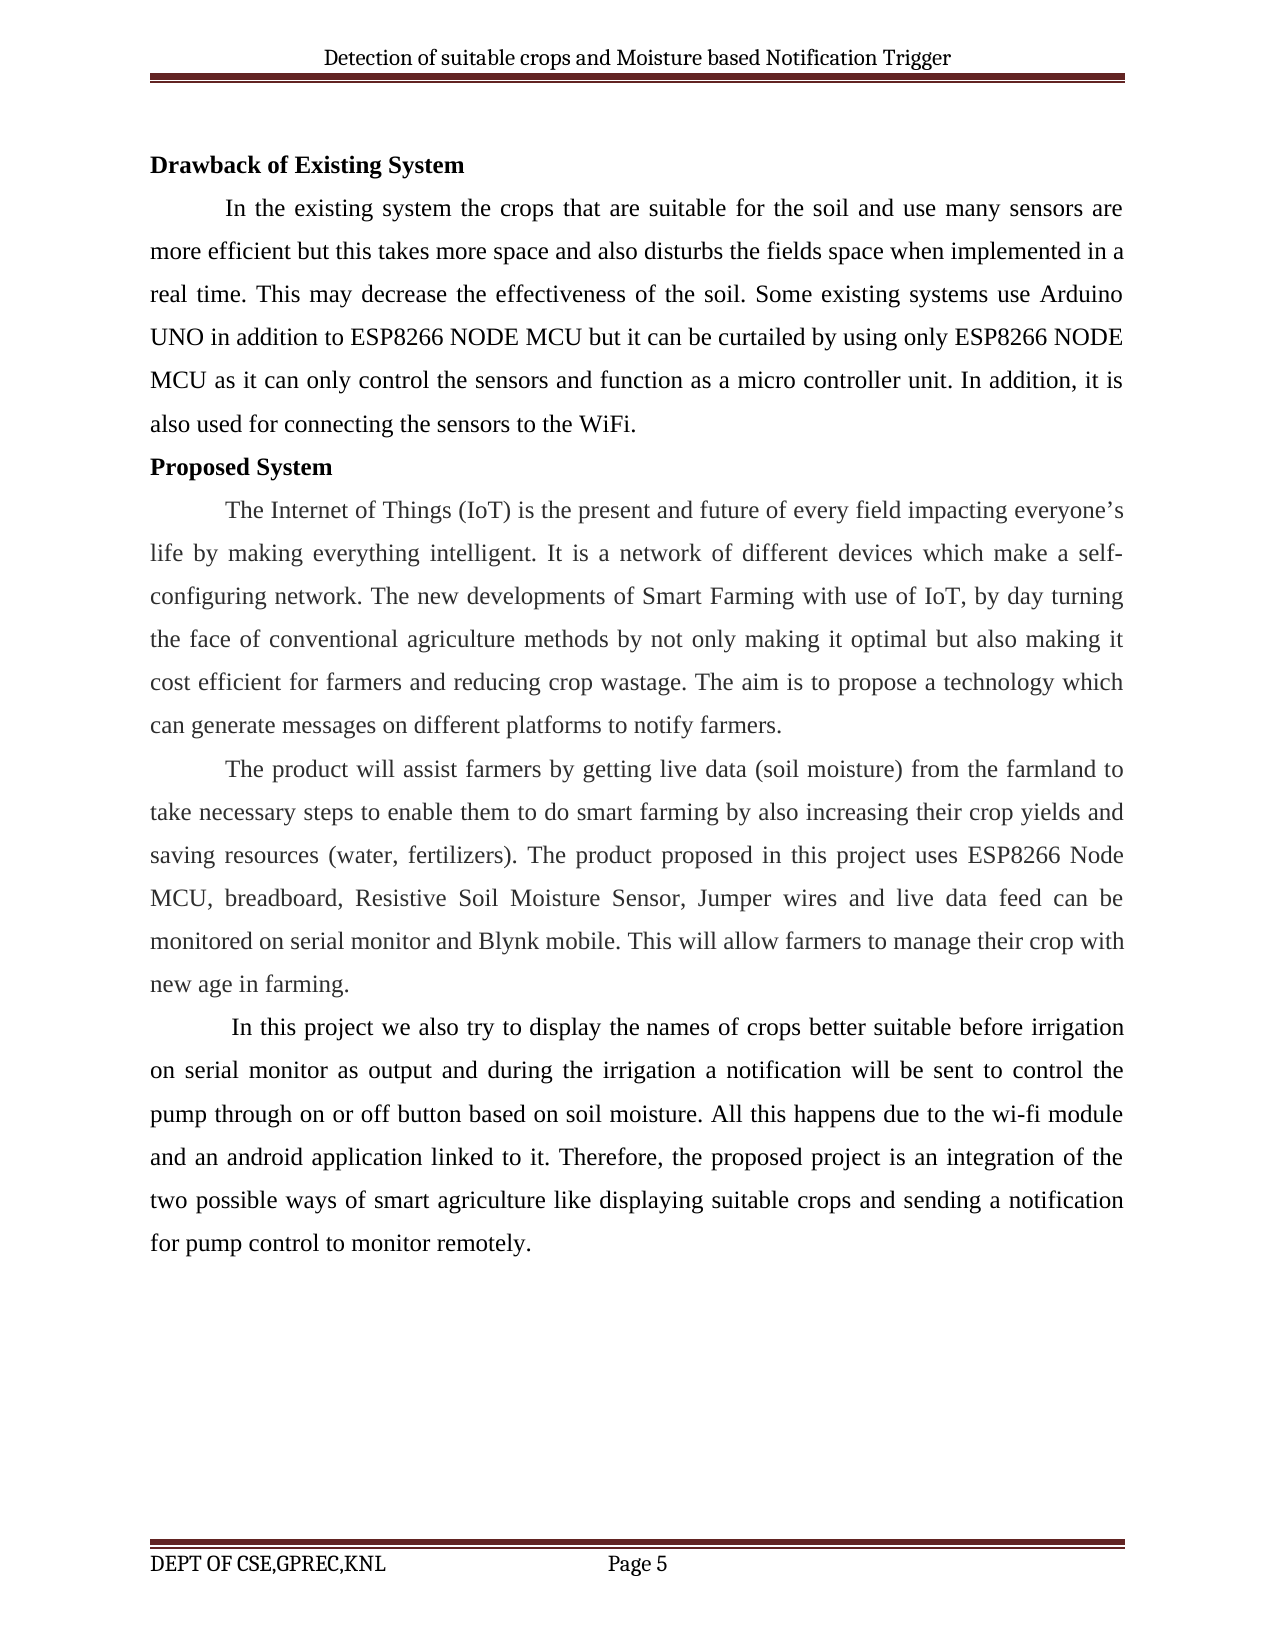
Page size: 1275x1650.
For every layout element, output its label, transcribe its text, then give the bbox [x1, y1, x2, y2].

text In this project we also try to display the names of crops better suitable before irrigation on serial monitor as output and during the irrigation a notification will be sent to control the pump through on or off button based on soil moisture. All this happens due to the wi-fi module and an android application linked to it. Therefore, the proposed project is an integration of the two possible ways of smart agriculture like displaying suitable crops and sending a notification for pump control to monitor remotely. [150, 1012, 1125, 1257]
text Drawback of Existing System [150, 150, 1125, 179]
text In the existing system the crops that are suitable for the soil and use many sensors are more efficient but this takes more space and also disturbs the fields space when implemented in a real time. This may decrease the effectiveness of the soil. Some existing systems use Arduino UNO in addition to ESP8266 NODE MCU but it can be curtailed by using only ESP8266 NODE MCU as it can only control the sensors and function as a micro controller unit. In addition, it is also used for connecting the sensors to the WiFi. [150, 193, 1125, 437]
text The Internet of Things (IoT) is the present and future of every field impacting everyone’s life by making everything intelligent. It is a network of different devices which make a self-configuring network. The new developments of Smart Farming with use of IoT, by day turning the face of conventional agriculture methods by not only making it optimal but also making it cost efficient for farmers and reducing crop wastage. The aim is to propose a technology which can generate messages on different platforms to notify farmers. [150, 495, 1125, 739]
text The product will assist farmers by getting live data (soil moisture) from the farmland to take necessary steps to enable them to do smart farming by also increasing their crop yields and saving resources (water, fertilizers). The product proposed in this project uses ESP8266 Node MCU, breadboard, Resistive Soil Moisture Sensor, Jumper wires and live data feed can be monitored on serial monitor and Blynk mobile. This will allow farmers to manage their crop with new age in farming. [150, 754, 1125, 998]
text Proposed System [150, 452, 1125, 481]
